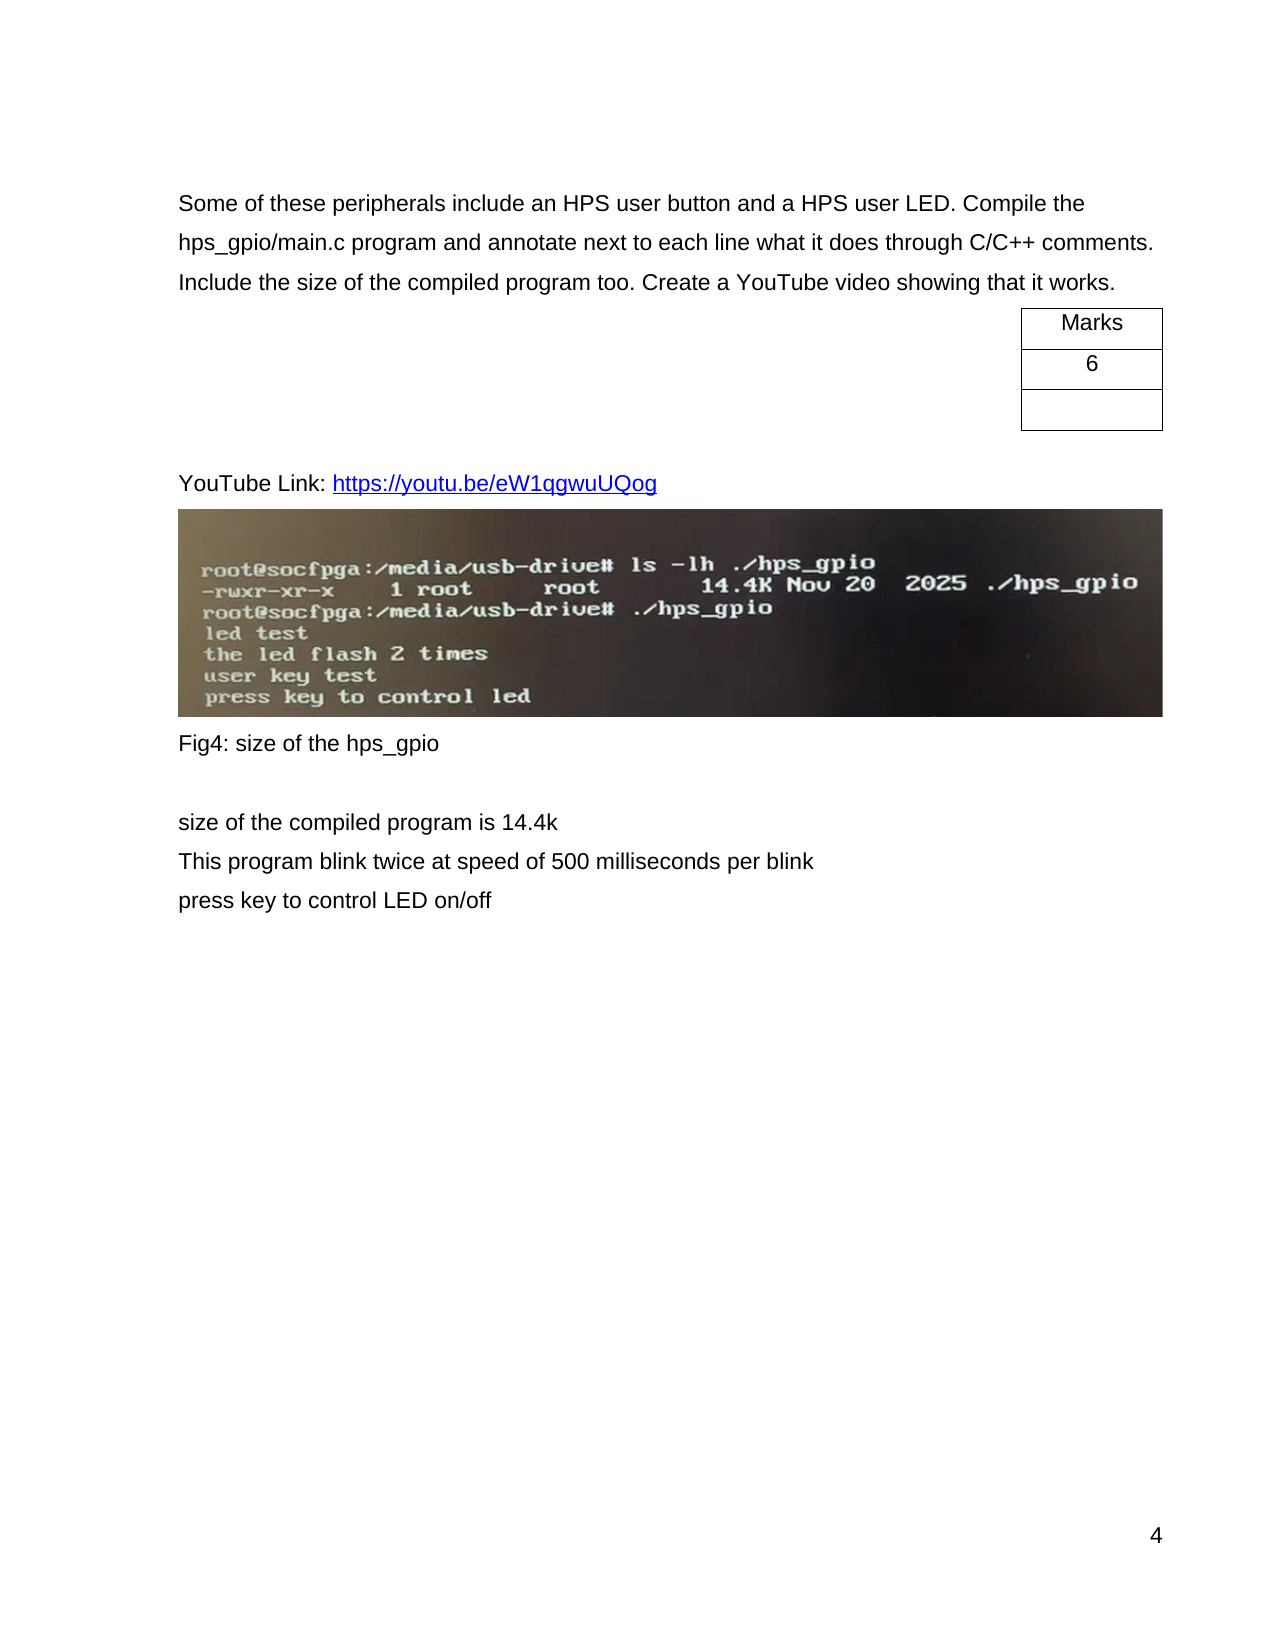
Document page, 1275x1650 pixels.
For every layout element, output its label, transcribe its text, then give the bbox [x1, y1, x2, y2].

text Some of these peripherals include an HPS user button and a HPS user LED. Compile the hps_gpio/main.c program and annotate next to each line what it does through C/C++ comments. Include the size of the compiled program too. Create a YouTube video showing that it works. [178, 189, 1162, 295]
table_cell [1022, 390, 1162, 429]
picture [178, 509, 1163, 717]
text YouTube Link: https://youtu.be/eW1qgwuUQog Fig4: size of the hps_gpio size of the compiled program is 14.4k This program blink twice at speed of 500 milliseconds per blink press key to control LED on/off [178, 717, 1162, 914]
table_header Marks [1022, 309, 1162, 348]
text YouTube Link: https://youtu.be/eW1qgwuUQog Fig4: size of the hps_gpio size of the compiled program is 14.4k This program blink twice at speed of 500 milliseconds per blink press key to control LED on/off [178, 470, 1162, 509]
table_cell 6 [1022, 350, 1162, 389]
